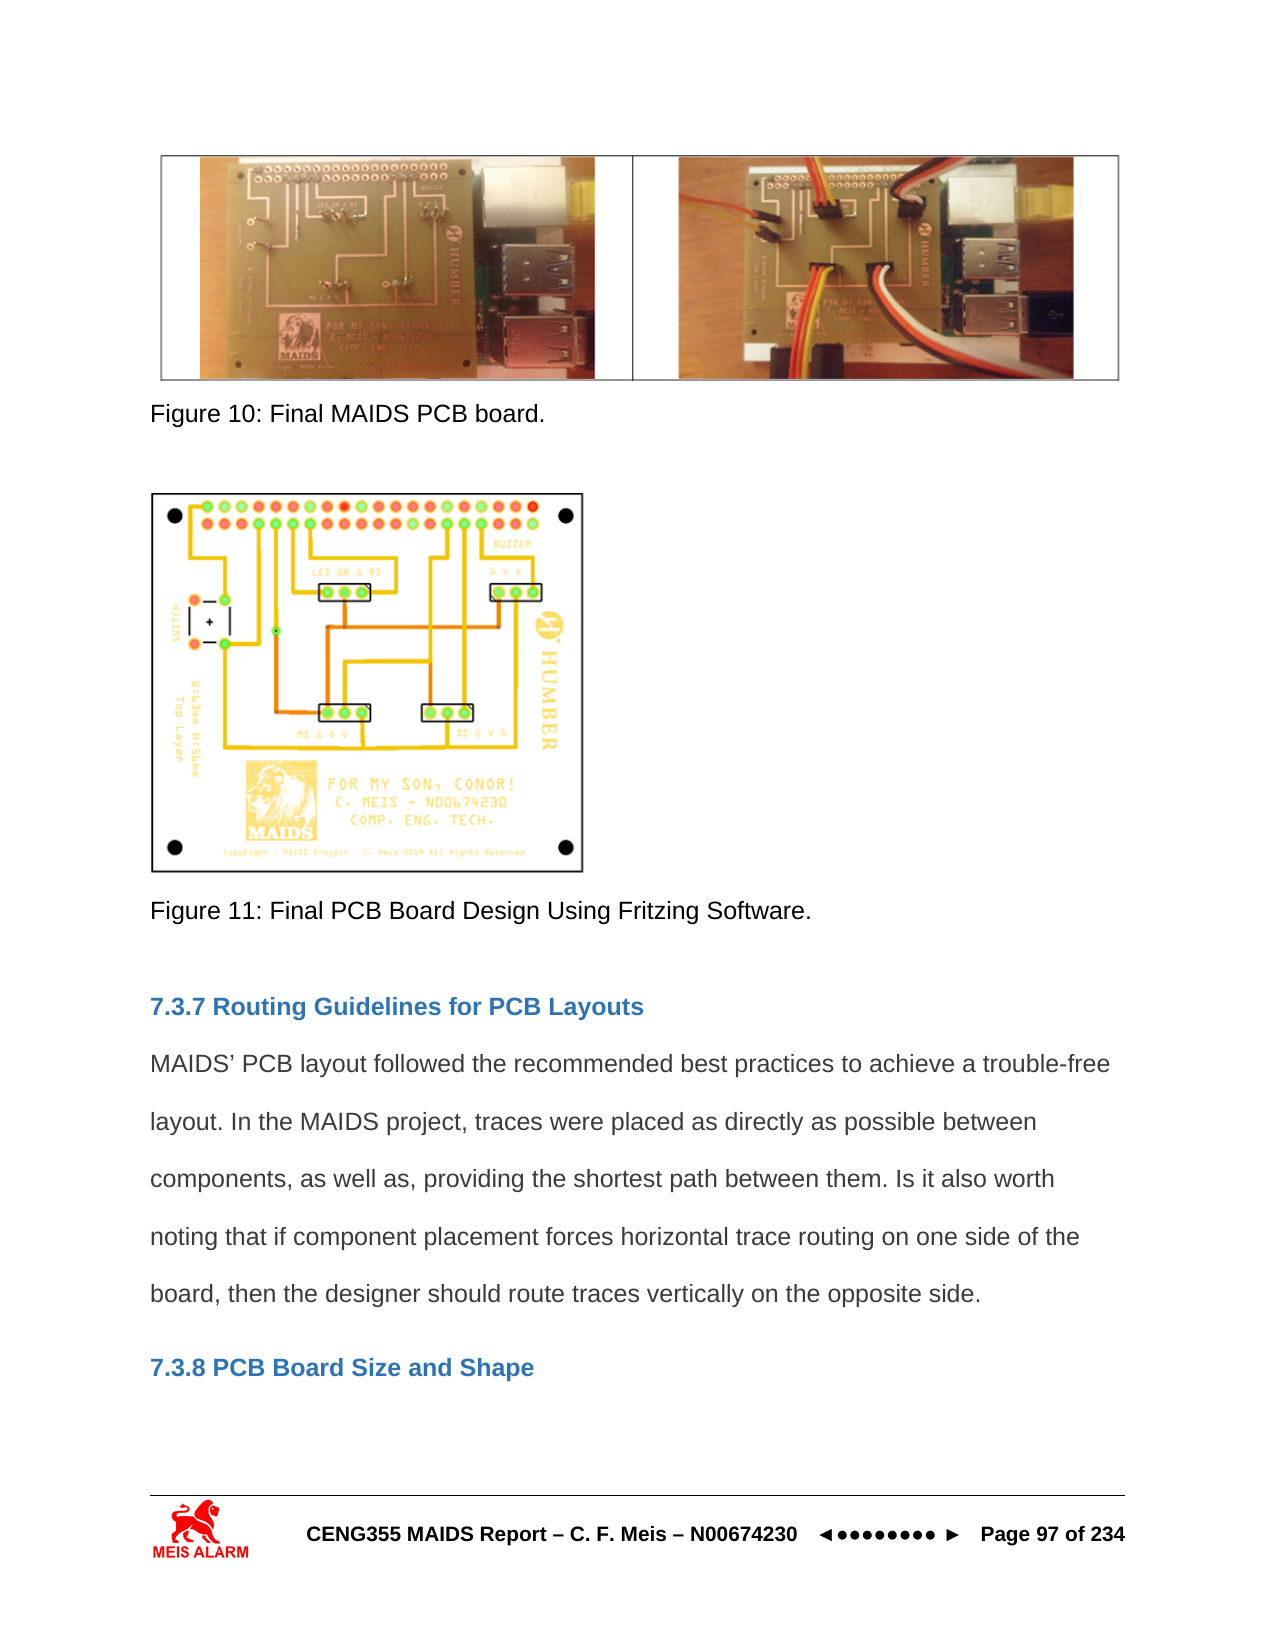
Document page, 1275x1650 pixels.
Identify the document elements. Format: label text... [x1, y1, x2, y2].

text Figure 10: Final MAIDS PCB board. [150, 399, 1125, 428]
subtitle 7.3.8 PCB Board Size and Shape [150, 1353, 1125, 1382]
picture [150, 493, 589, 878]
text MAIDS’ PCB layout followed the recommended best practices to achieve a trouble-free layout. In the MAIDS project, traces were placed as directly as possible between components, as well as, providing the shortest path between them. Is it also worth noting that if component placement forces horizontal trace routing on one side of the board, then the designer should route traces vertically on the opposite side. [150, 1049, 1125, 1308]
picture [150, 150, 1125, 381]
text Figure 11: Final PCB Board Design Using Fritzing Software. [150, 896, 1125, 925]
picture [150, 1498, 253, 1561]
subtitle 7.3.7 Routing Guidelines for PCB Layouts [150, 992, 1125, 1021]
